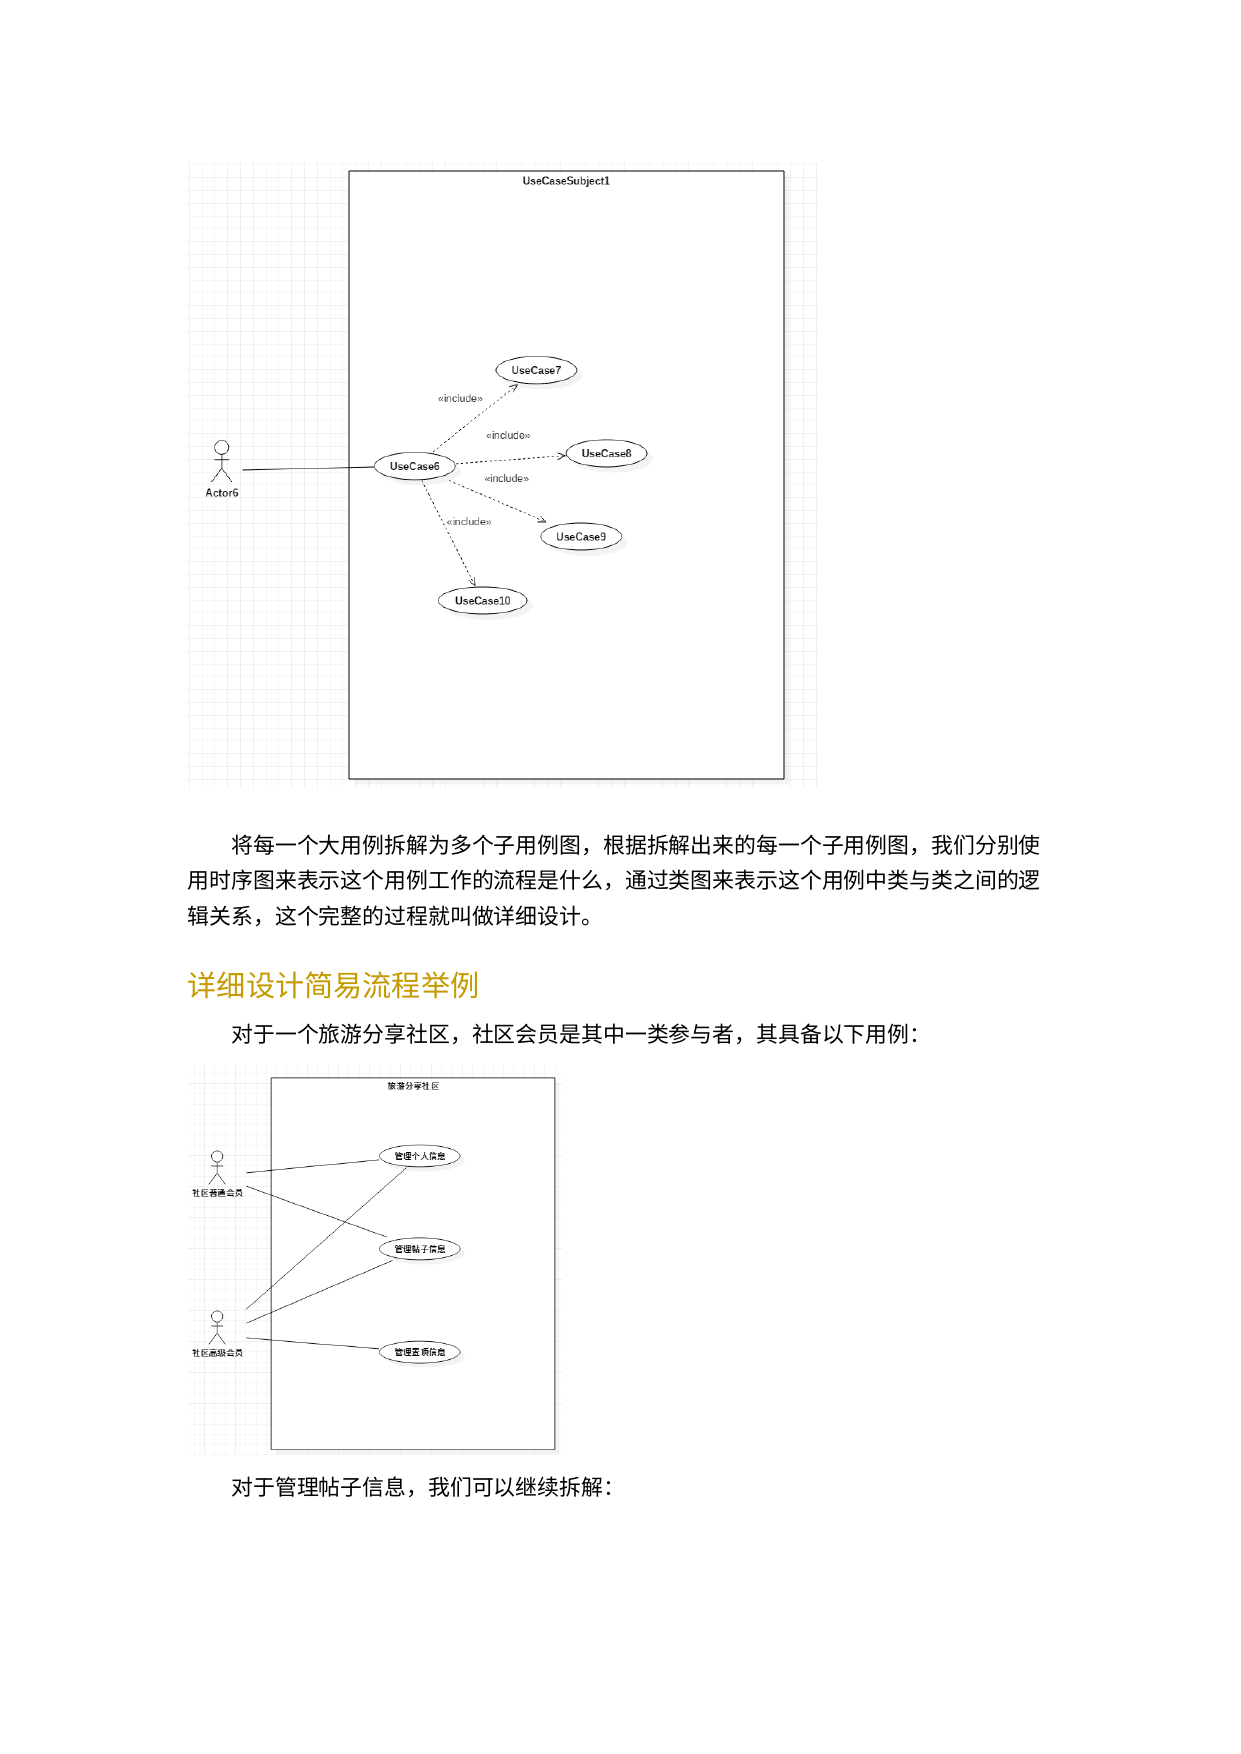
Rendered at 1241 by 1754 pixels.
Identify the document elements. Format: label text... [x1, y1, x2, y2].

text 将每一个大用例拆解为多个子用例图，根据拆解出来的每一个子用例图，我们分别使用时序图来表示这个用例工作的流程是什么，通过类图来表示这个用例中类与类之间的逻辑关系，这个完整的过程就叫做详细设计。 [187, 827, 1053, 931]
text 对于管理帖子信息，我们可以继续拆解： [187, 1470, 1053, 1502]
picture [187, 1064, 563, 1455]
subtitle 详细设计简易流程举例 [187, 951, 1053, 1016]
picture [187, 162, 821, 788]
text 对于一个旅游分享社区，社区会员是其中一类参与者，其具备以下用例： [187, 1016, 1053, 1049]
